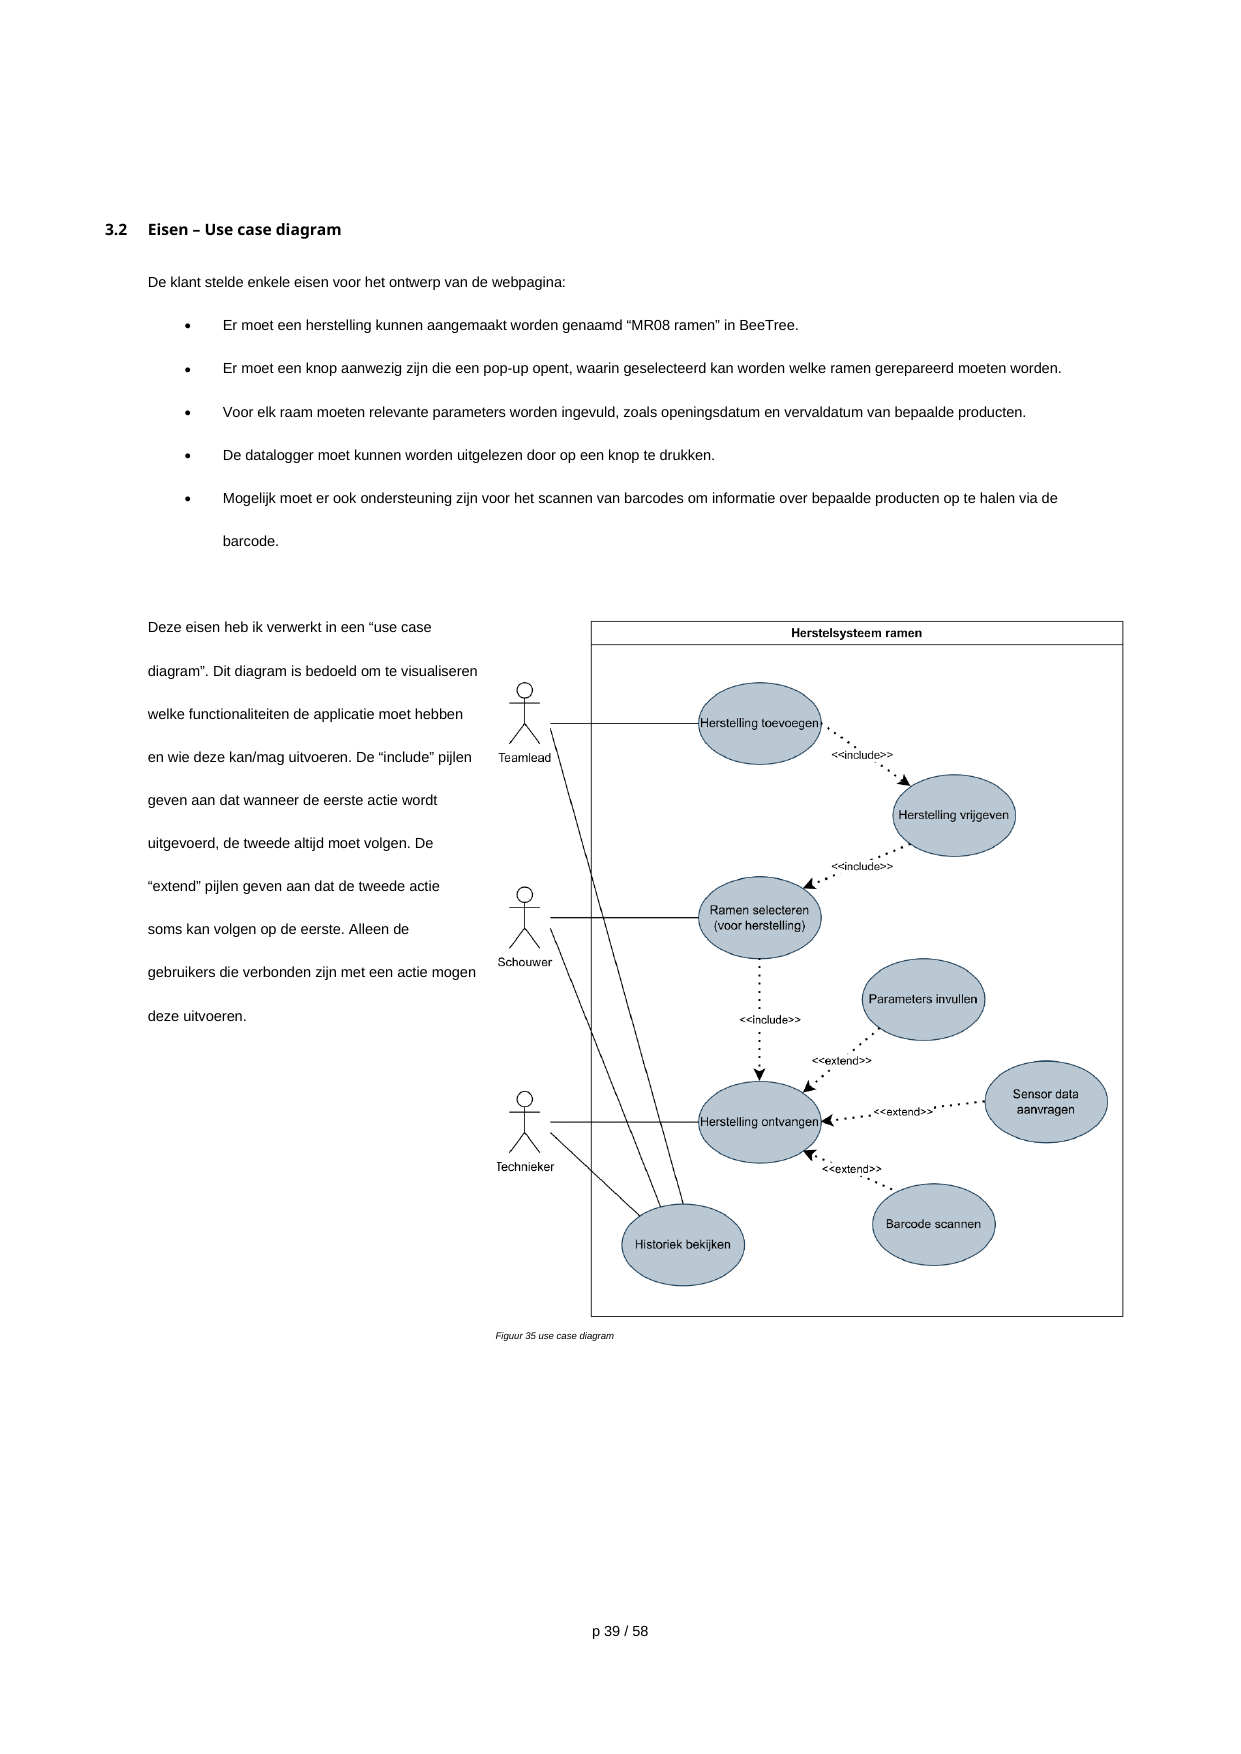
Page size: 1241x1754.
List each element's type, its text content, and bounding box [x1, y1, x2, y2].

list De datalogger moet kunnen worden uitgelezen door op een knop te drukken. [185, 447, 1092, 476]
text De klant stelde enkele eisen voor het ontwerp van de webpagina: [148, 274, 1092, 303]
list Voor elk raam moeten relevante parameters worden ingevuld, zoals openingsdatum en vervaldatum van bepaalde producten. [185, 403, 1092, 432]
list Er moet een herstelling kunnen aangemaakt worden genaamd “MR08 ramen” in BeeTree. [185, 317, 1092, 346]
subtitle Eisen – Use case diagram [127, 218, 1092, 255]
text Deze eisen heb ik verwerkt in een “use case diagram”. Dit diagram is bedoeld om te visualiseren welke functionaliteiten de applicatie moet hebben en wie deze kan/mag uitvoeren. De “include” pijlen geven aan dat wanneer de eerste actie wordt uitgevoerd, de tweede altijd moet volgen. De “extend” pijlen geven aan dat de tweede actie soms kan volgen op de eerste. Alleen de gebruikers die verbonden zijn met een actie mogen deze uitvoeren. [148, 619, 1092, 1036]
list Mogelijk moet er ook ondersteuning zijn voor het scannen van barcodes om informatie over bepaalde producten op te halen via de barcode. [185, 490, 1092, 562]
list Er moet een knop aanwezig zijn die een pop-up opent, waarin geselecteerd kan worden welke ramen gerepareerd moeten worden. [185, 360, 1092, 389]
picture [495, 636, 1123, 1317]
